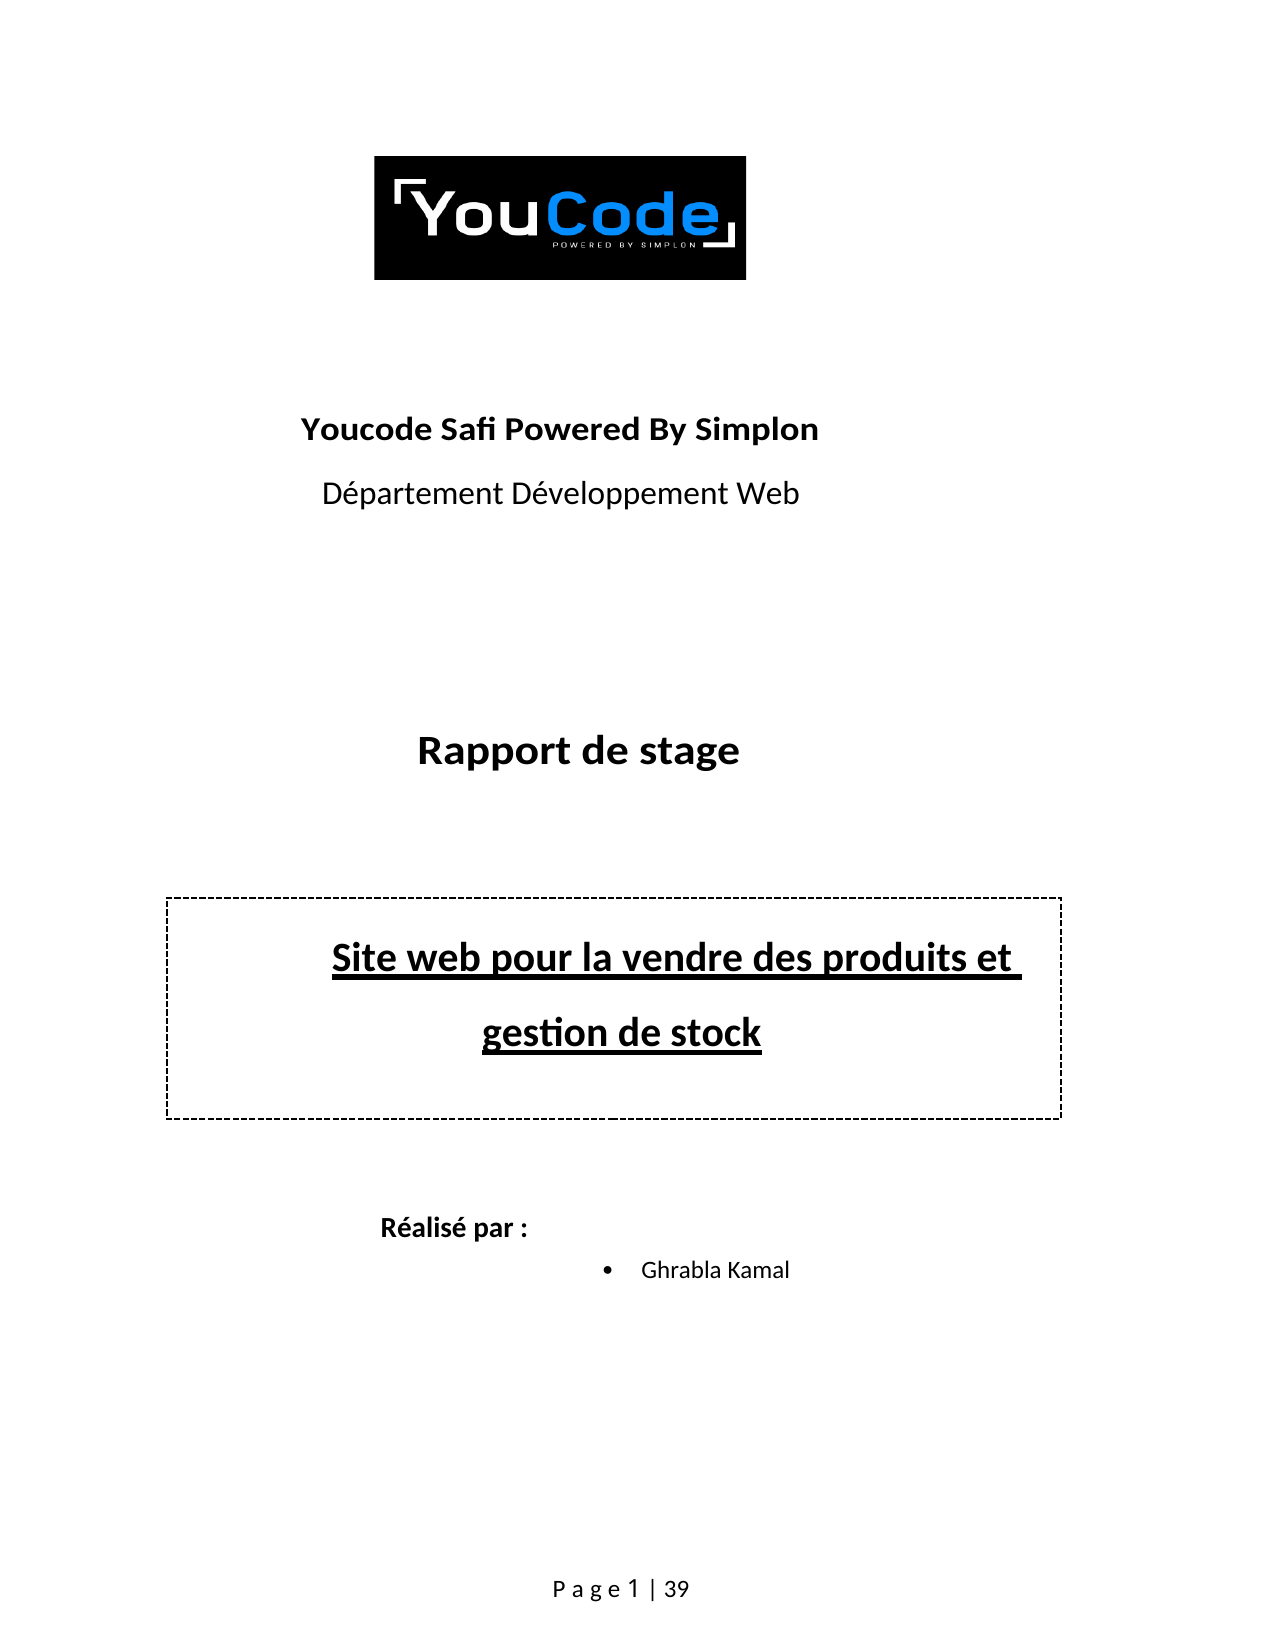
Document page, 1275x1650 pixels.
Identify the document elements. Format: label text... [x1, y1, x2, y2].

text Réalisé par : [380, 1209, 538, 1244]
picture [374, 156, 747, 280]
text Rapport de stage [69, 724, 1258, 775]
text Département Développement Web [322, 472, 1258, 513]
list Ghrabla Kamal [604, 1254, 1258, 1284]
subtitle Youcode Safi Powered By Simplon [210, 408, 1258, 448]
